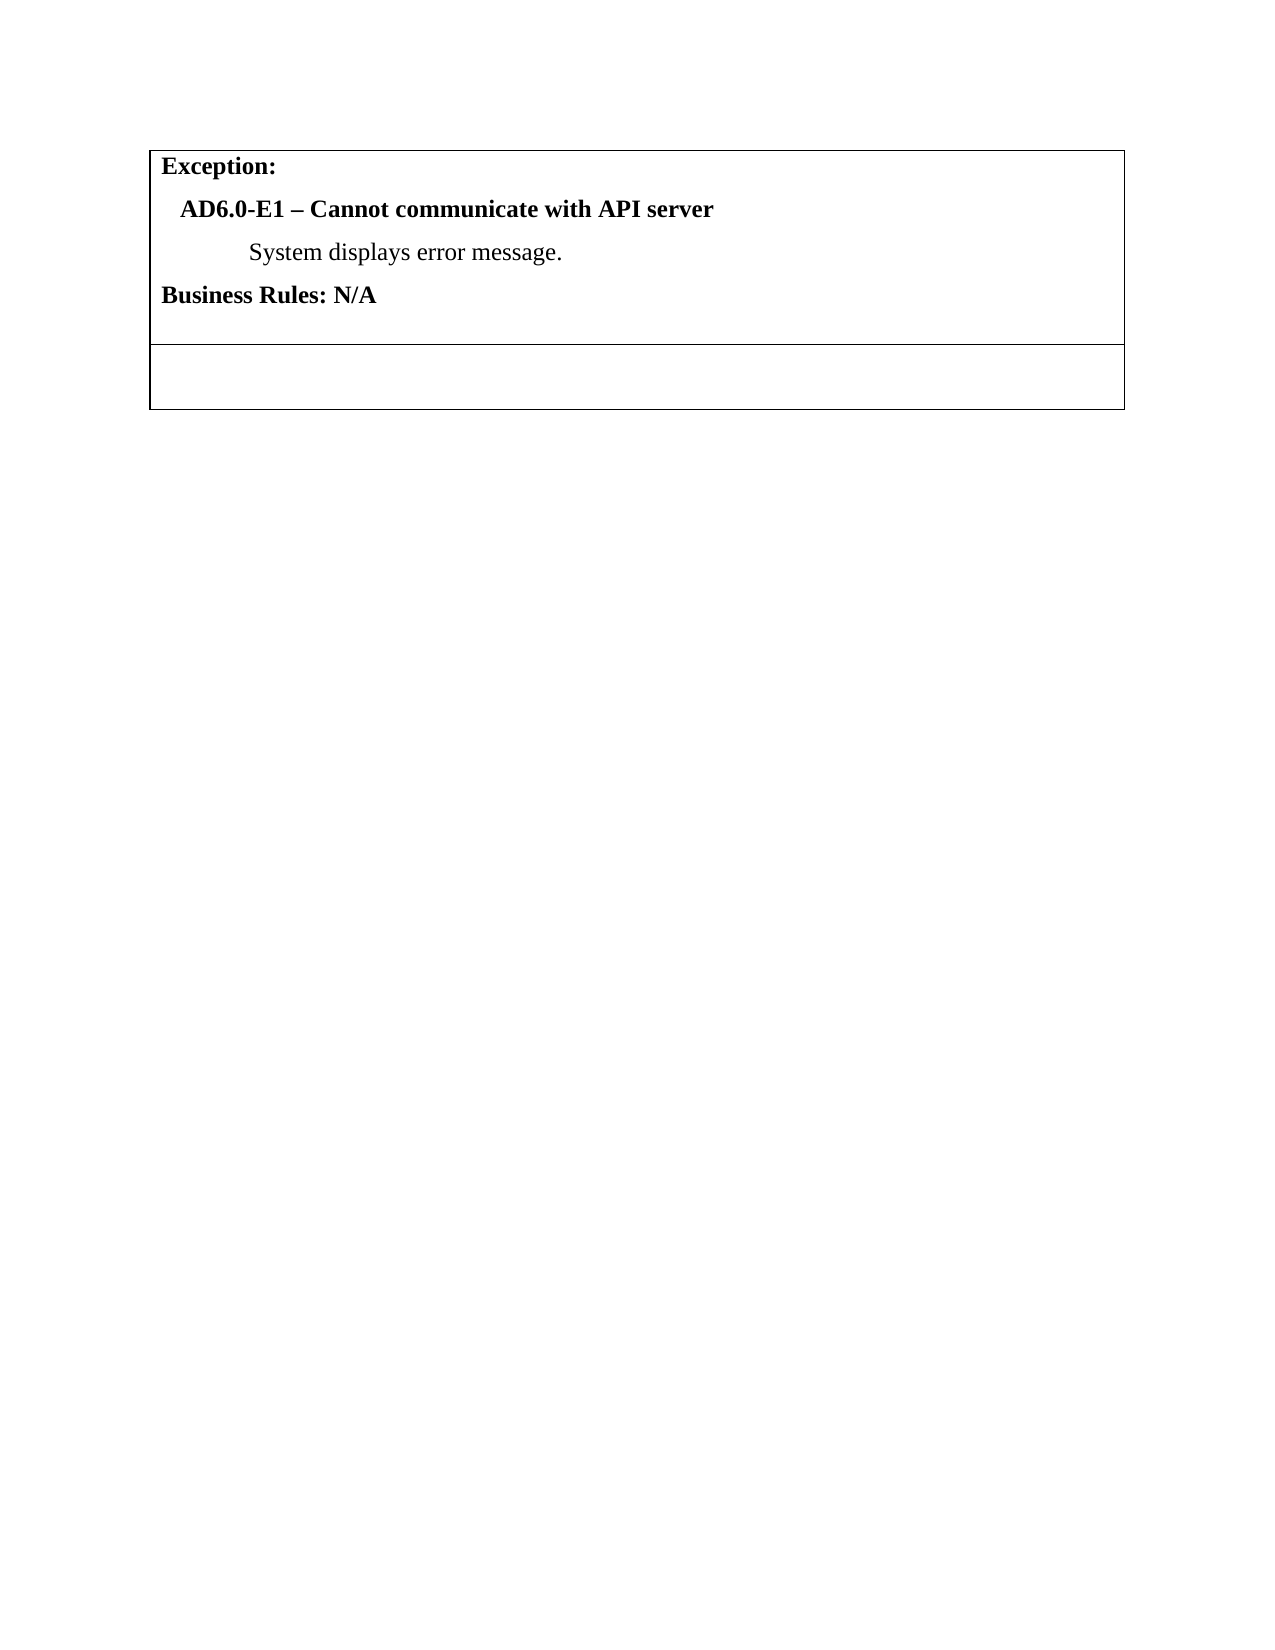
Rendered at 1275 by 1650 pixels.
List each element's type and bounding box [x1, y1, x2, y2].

table_cell [151, 151, 1124, 344]
table_cell [151, 345, 1124, 409]
